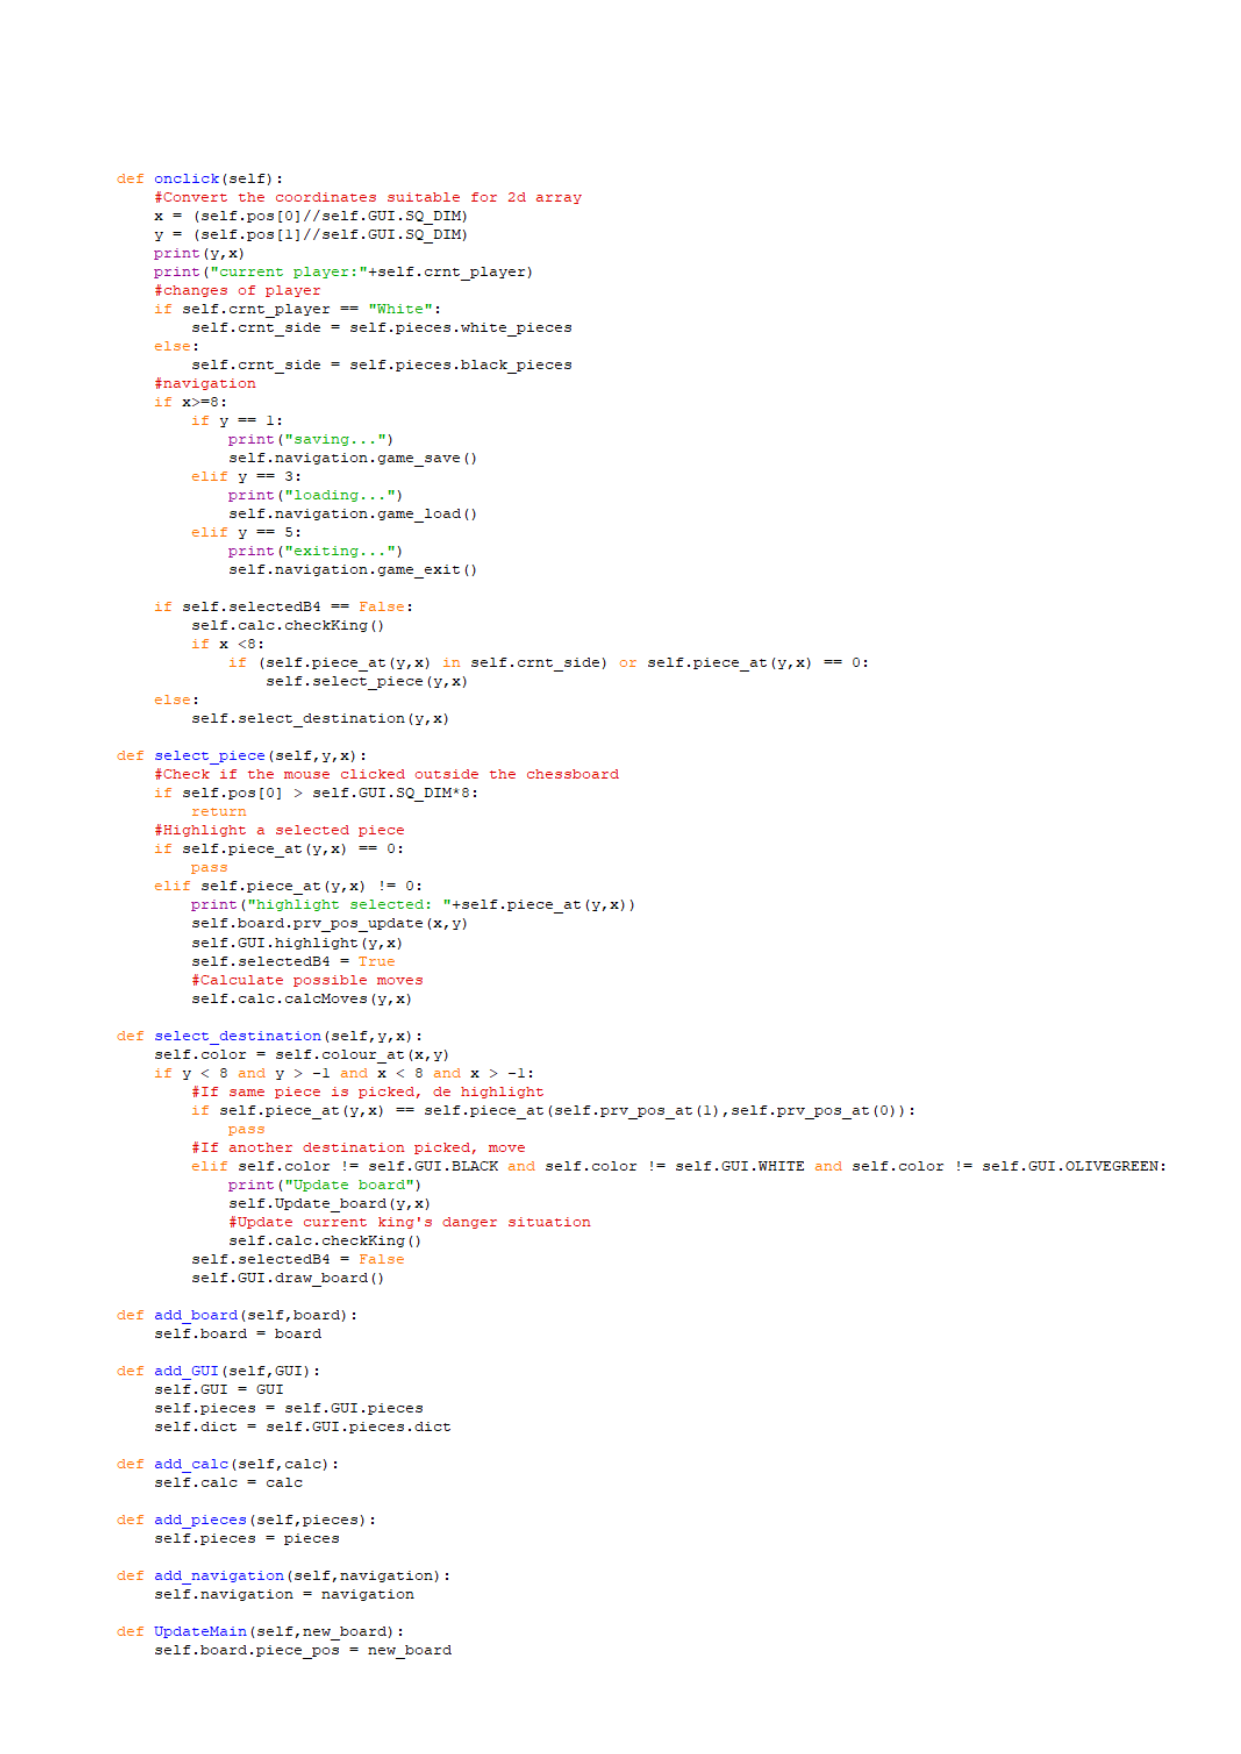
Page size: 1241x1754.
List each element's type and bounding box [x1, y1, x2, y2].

picture [75, 168, 1176, 1665]
